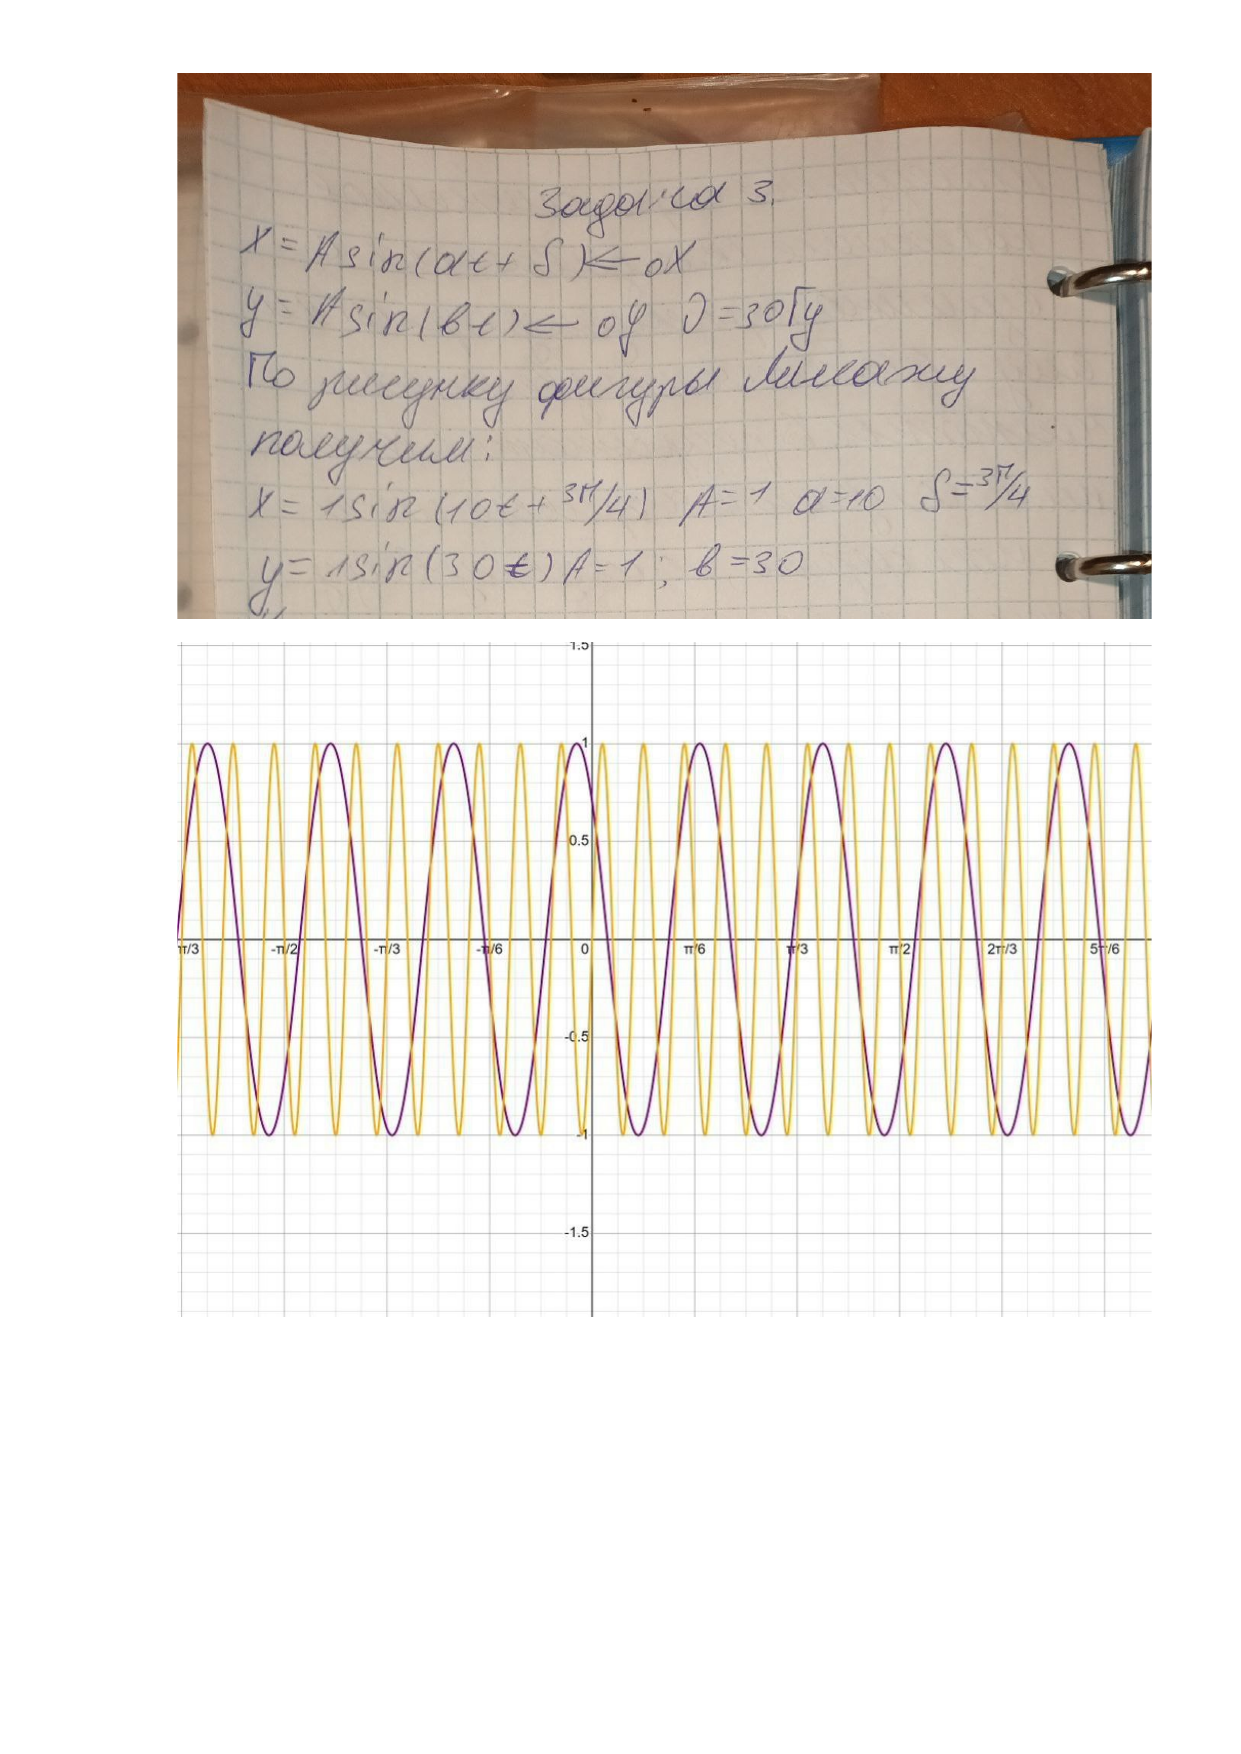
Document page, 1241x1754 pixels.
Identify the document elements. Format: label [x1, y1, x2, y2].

picture [177, 73, 1152, 619]
picture [177, 642, 1152, 1317]
